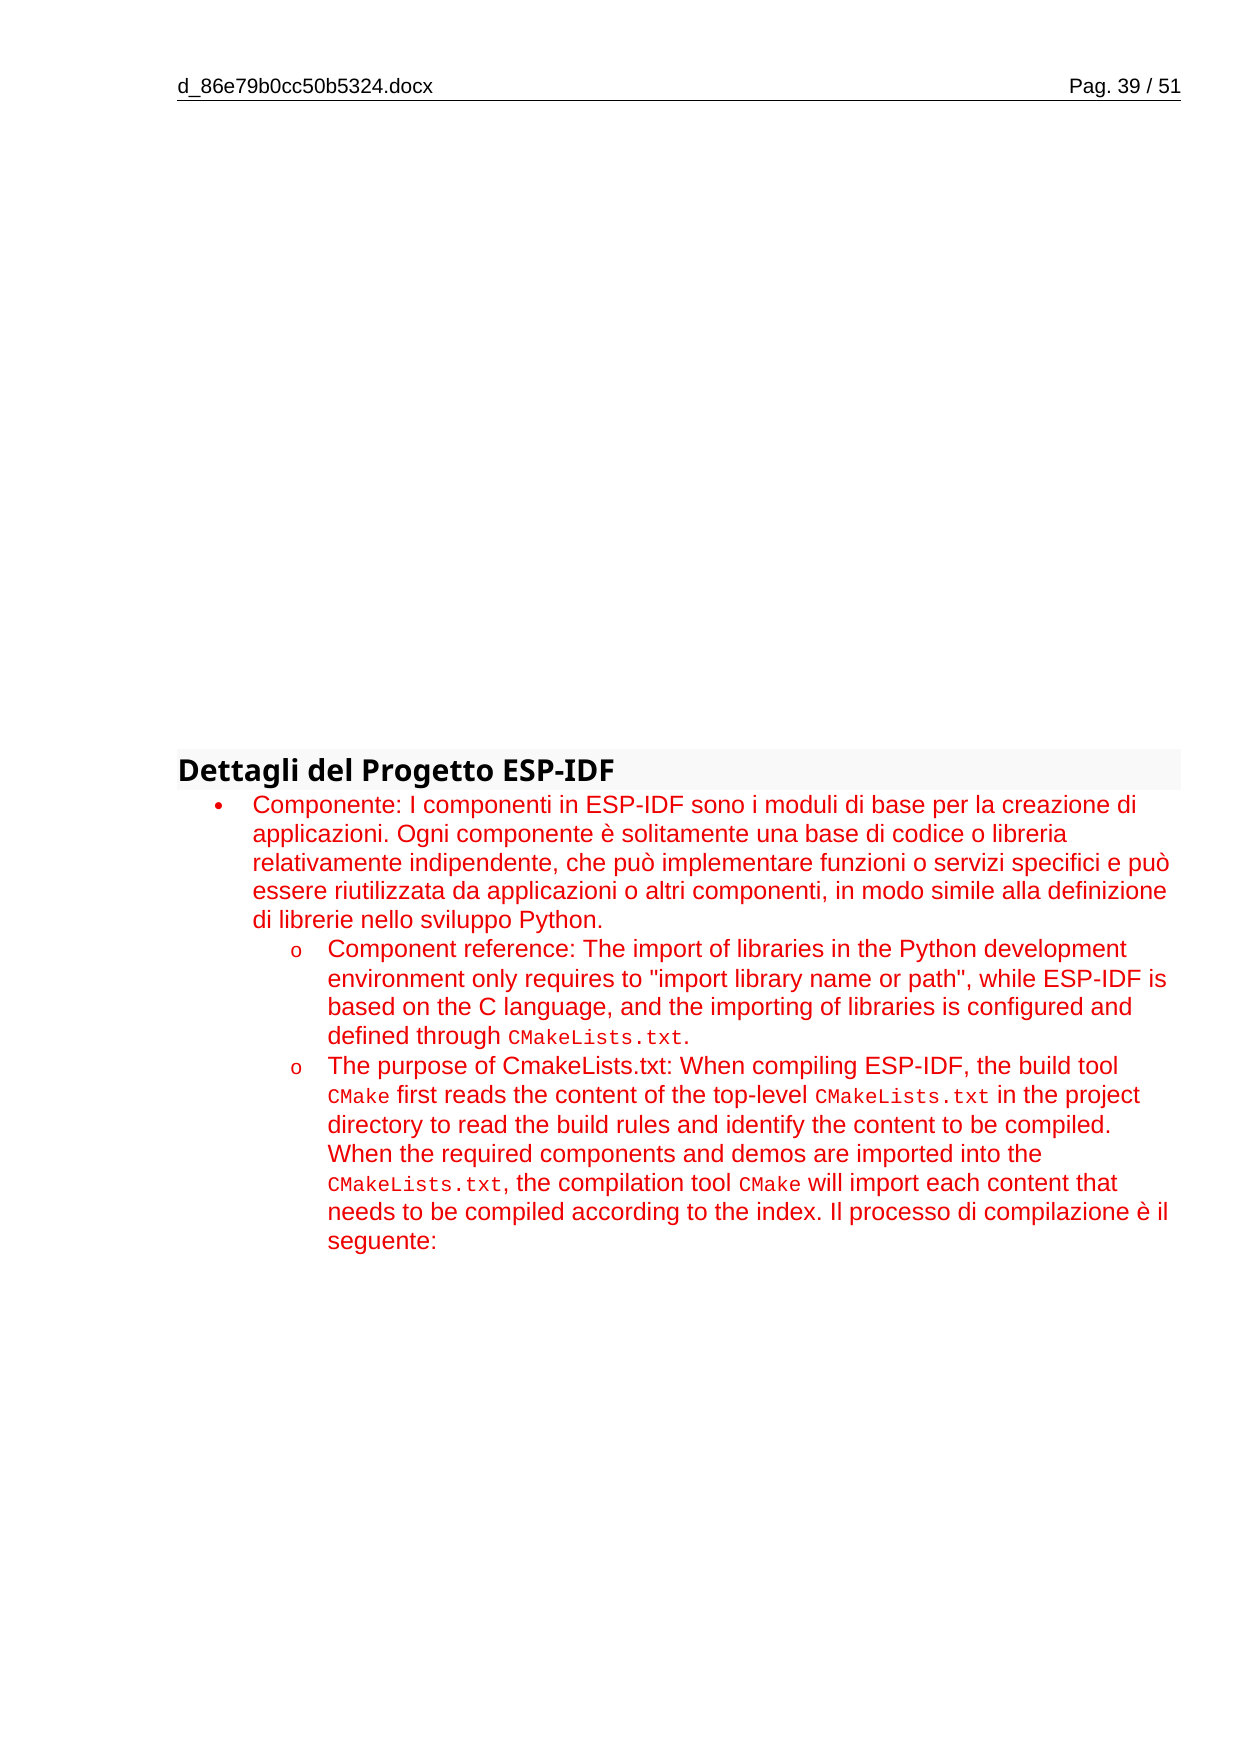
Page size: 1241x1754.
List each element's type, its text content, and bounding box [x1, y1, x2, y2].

text Componente: I componenti in ESP-IDF sono i moduli di base per la creazione di applicazioni. Ogni componente è solitamente una base di codice o libreria relativamente indipendente, che può implementare funzioni o servizi specifici e può essere riutilizzata da applicazioni o altri componenti, in modo simile alla definizione di librerie nello sviluppo Python. [215, 790, 1181, 934]
list The purpose of CmakeLists.txt: When compiling ESP-IDF, the build tool CMake first reads the content of the top-level CMakeLists.txt in the project directory to read the build rules and identify the content to be compiled. When the required components and demos are imported into the CMakeLists.txt, the compilation tool CMake will import each content that needs to be compiled according to the index. Il processo di compilazione è il seguente: [290, 1051, 1181, 1255]
subtitle Dettagli del Progetto ESP-IDF [177, 749, 1181, 790]
list Component reference: The import of libraries in the Python development environment only requires to "import library name or path", while ESP-IDF is based on the C language, and the importing of libraries is configured and defined through CMakeLists.txt. [290, 934, 1181, 1051]
